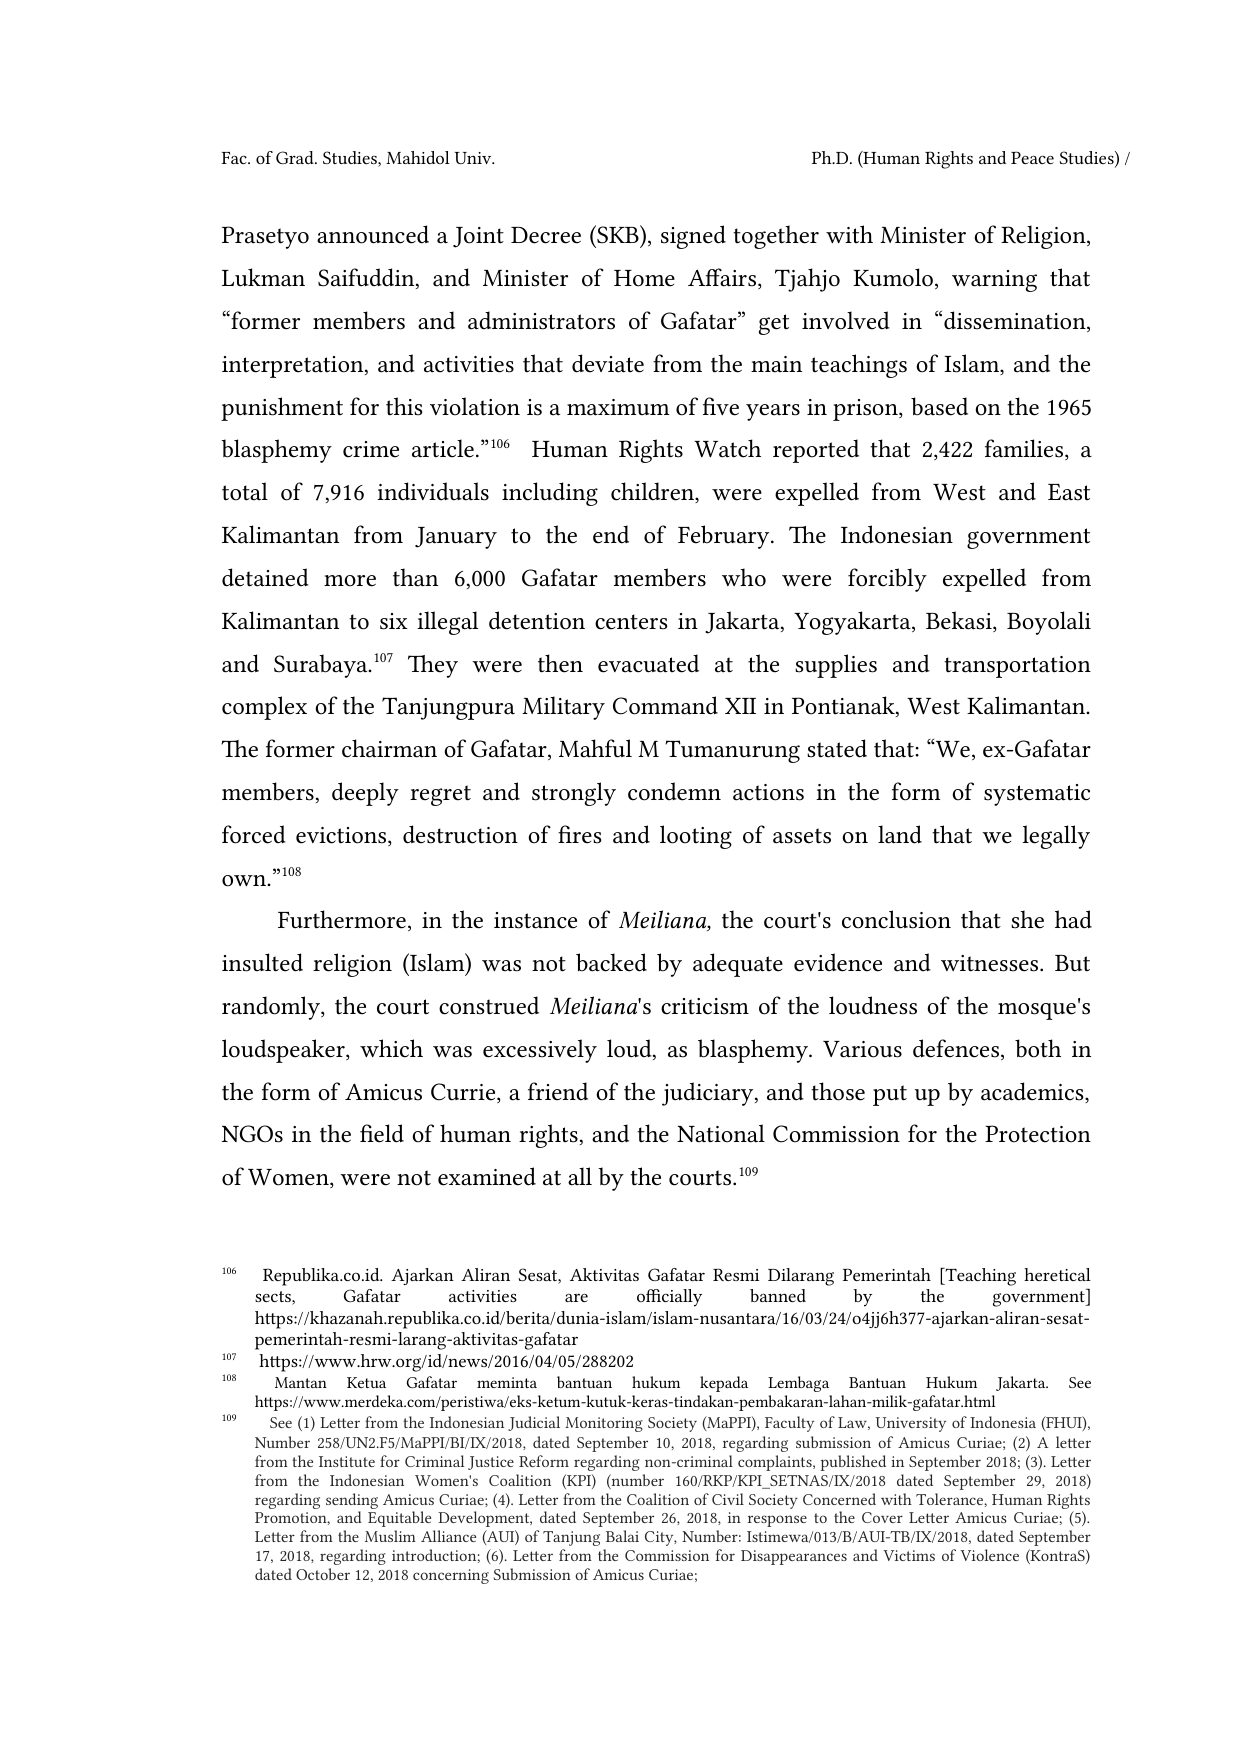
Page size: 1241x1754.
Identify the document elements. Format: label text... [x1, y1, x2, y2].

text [221, 221, 1092, 892]
text Furthermore, in the instance of Meiliana, the court's conclusion that she had insulted religion (Islam) was not backed by adequate evidence and witnesses. But randomly, the court construed Meiliana's criticism of the loudness of the mosque's loudspeaker, which was excessively loud, as blasphemy. Various defences, both in the form of Amicus Currie, a friend of the judiciary, and those put up by academics, NGOs in the field of human rights, and the National Commission for the Protection of Women, were not examined at all by the courts. [221, 906, 1092, 1192]
